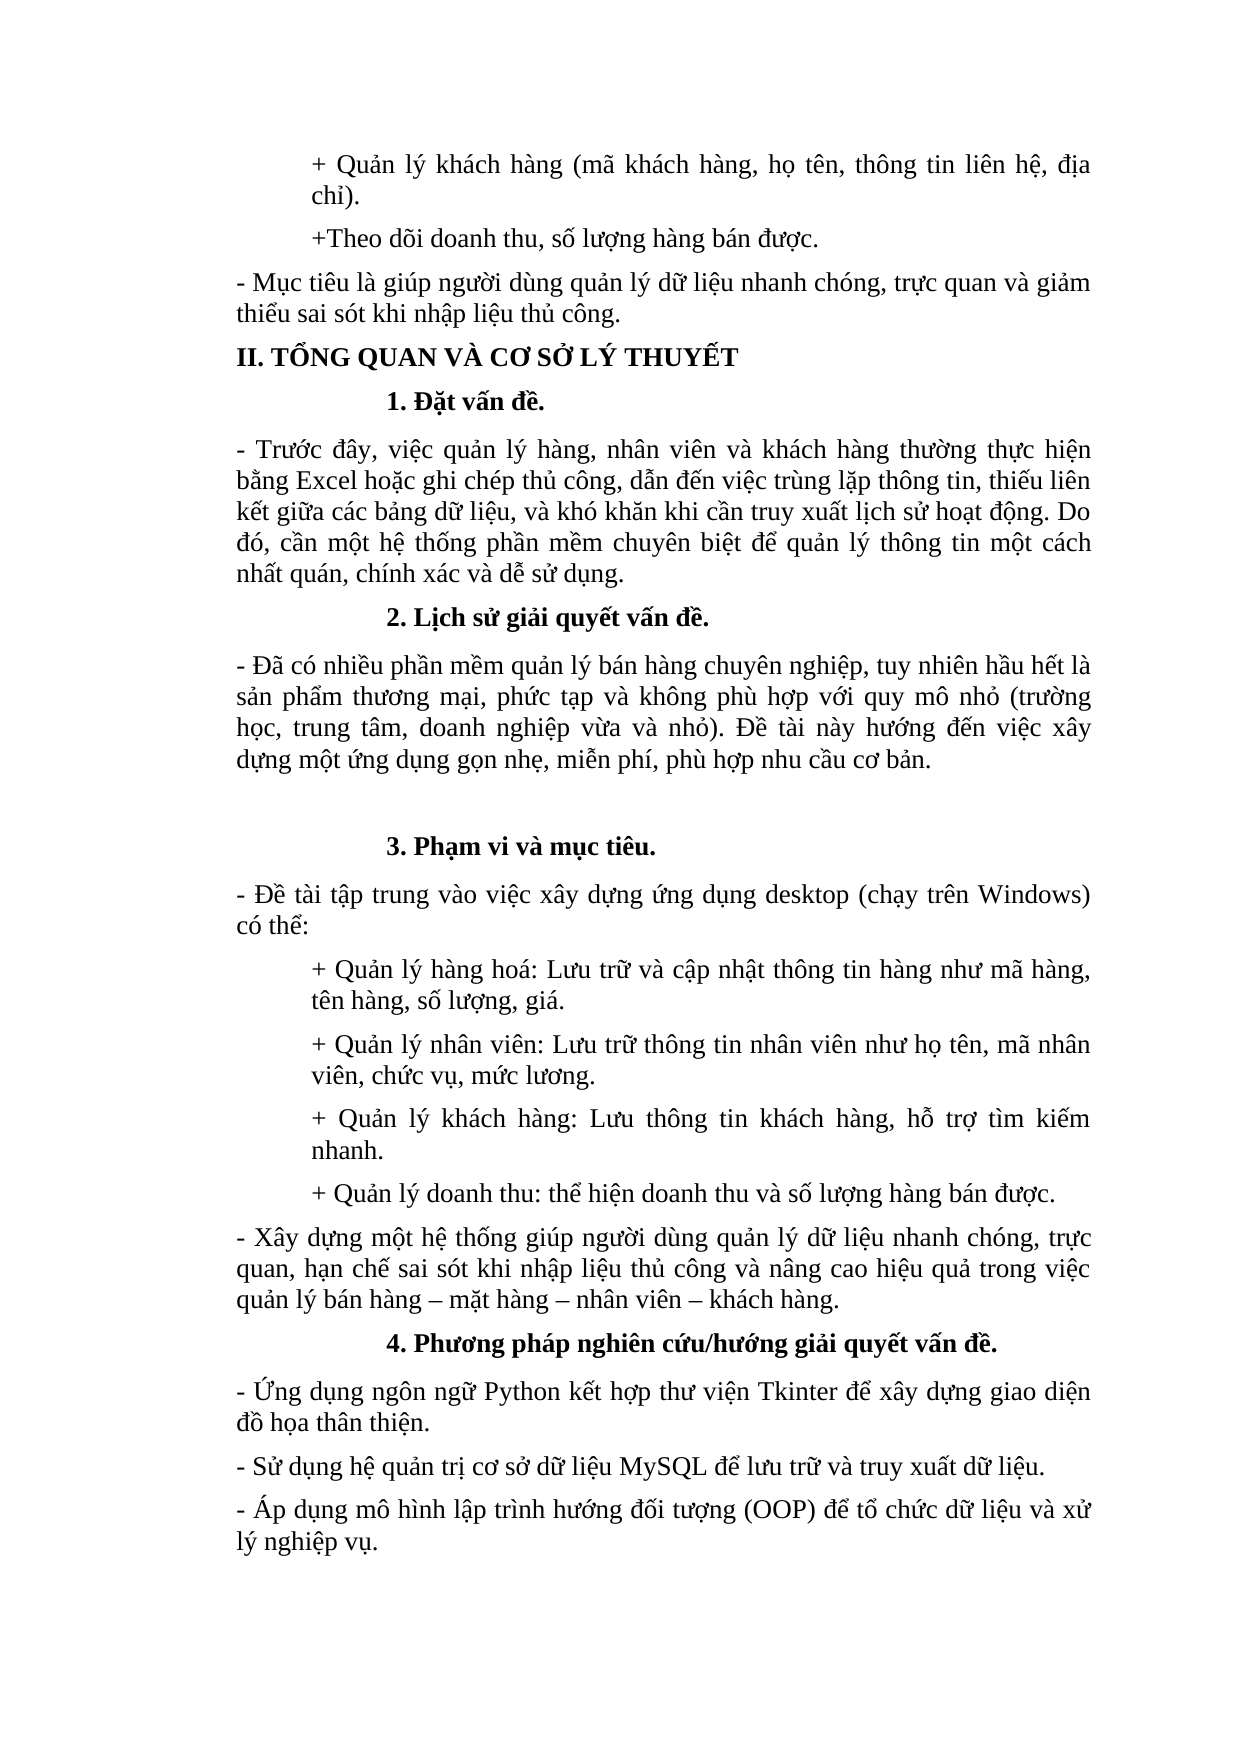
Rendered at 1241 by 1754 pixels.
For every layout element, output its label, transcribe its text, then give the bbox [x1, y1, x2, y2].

text - Áp dụng mô hình lập trình hướng đối tượng (OOP) để tổ chức dữ liệu và xử lý nghiệp vụ. [236, 1494, 1092, 1556]
text - Trước đây, việc quản lý hàng, nhân viên và khách hàng thường thực hiện bằng Excel hoặc ghi chép thủ công, dẫn đến việc trùng lặp thông tin, thiếu liên kết giữa các bảng dữ liệu, và khó khăn khi cần truy xuất lịch sử hoạt động. Do đó, cần một hệ thống phần mềm chuyên biệt để quản lý thông tin một cách nhất quán, chính xác và dễ sử dụng. [236, 433, 1092, 588]
subtitle II. TỔNG QUAN VÀ CƠ SỞ LÝ THUYẾT [236, 341, 1092, 372]
text + Quản lý nhân viên: Lưu trữ thông tin nhân viên như họ tên, mã nhân viên, chức vụ, mức lương. [311, 1028, 1092, 1090]
text - Đề tài tập trung vào việc xây dựng ứng dụng desktop (chạy trên Windows) có thể: [236, 878, 1092, 941]
text + Quản lý khách hàng (mã khách hàng, họ tên, thông tin liên hệ, địa chỉ). [311, 148, 1092, 210]
text +Theo dõi doanh thu, số lượng hàng bán được. [311, 222, 1092, 254]
text - Ứng dụng ngôn ngữ Python kết hợp thư viện Tkinter để xây dựng giao diện đồ họa thân thiện. [236, 1375, 1092, 1437]
text + Quản lý hàng hoá: Lưu trữ và cập nhật thông tin hàng như mã hàng, tên hàng, số lượng, giá. [311, 953, 1092, 1015]
text - Sử dụng hệ quản trị cơ sở dữ liệu MySQL để lưu trữ và truy xuất dữ liệu. [236, 1450, 1092, 1481]
text + Quản lý khách hàng: Lưu thông tin khách hàng, hỗ trợ tìm kiếm nhanh. [311, 1103, 1092, 1165]
subtitle 1. Đặt vấn đề. [311, 384, 1092, 416]
subtitle 2. Lịch sử giải quyết vấn đề. [311, 601, 1092, 632]
text - Đã có nhiều phần mềm quản lý bán hàng chuyên nghiệp, tuy nhiên hầu hết là sản phẩm thương mại, phức tạp và không phù hợp với quy mô nhỏ (trường học, trung tâm, doanh nghiệp vừa và nhỏ). Đề tài này hướng đến việc xây dựng một ứng dụng gọn nhẹ, miễn phí, phù hợp nhu cầu cơ bản. [236, 649, 1092, 774]
text - Xây dựng một hệ thống giúp người dùng quản lý dữ liệu nhanh chóng, trực quan, hạn chế sai sót khi nhập liệu thủ công và nâng cao hiệu quả trong việc quản lý bán hàng – mặt hàng – nhân viên – khách hàng. [236, 1221, 1092, 1314]
subtitle 4. Phương pháp nghiên cứu/hướng giải quyết vấn đề. [311, 1327, 1092, 1358]
text - Mục tiêu là giúp người dùng quản lý dữ liệu nhanh chóng, trực quan và giảm thiểu sai sót khi nhập liệu thủ công. [236, 266, 1092, 328]
text + Quản lý doanh thu: thể hiện doanh thu và số lượng hàng bán được. [311, 1177, 1092, 1208]
subtitle 3. Phạm vi và mục tiêu. [311, 830, 1092, 861]
